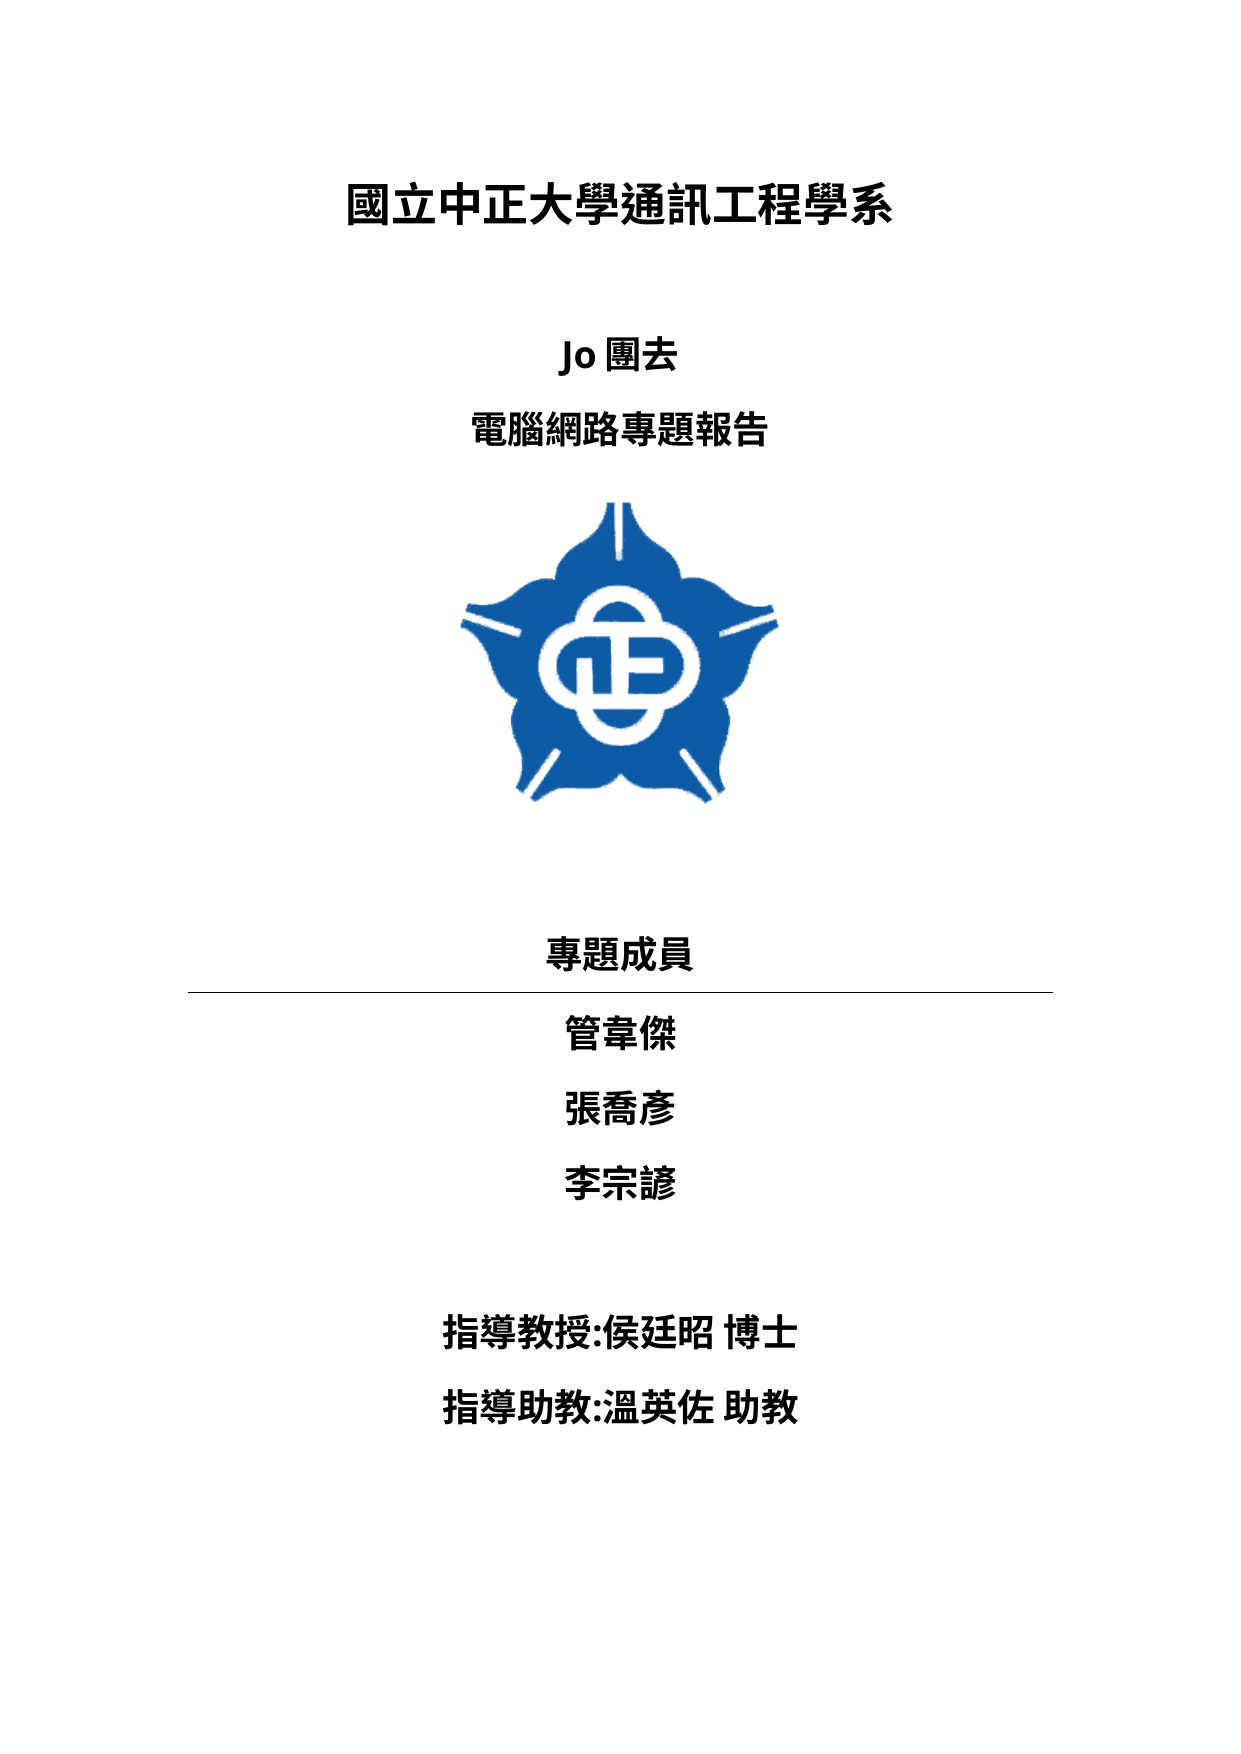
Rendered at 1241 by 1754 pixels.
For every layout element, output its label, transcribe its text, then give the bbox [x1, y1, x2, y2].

text 電腦網路專題報告 [187, 389, 1053, 464]
text 李宗諺 [187, 1143, 1053, 1218]
text 張喬彥 [187, 1068, 1053, 1143]
text Jo團去 [187, 314, 1053, 389]
text 指導教授:侯廷昭 博士 [187, 1293, 1053, 1368]
text 專題成員 [187, 914, 1053, 993]
text 指導助教:溫英佐 助教 [187, 1368, 1053, 1443]
picture [421, 464, 820, 829]
text 管韋傑 [187, 993, 1053, 1068]
text 國立中正大學通訊工程學系 [187, 164, 1053, 239]
